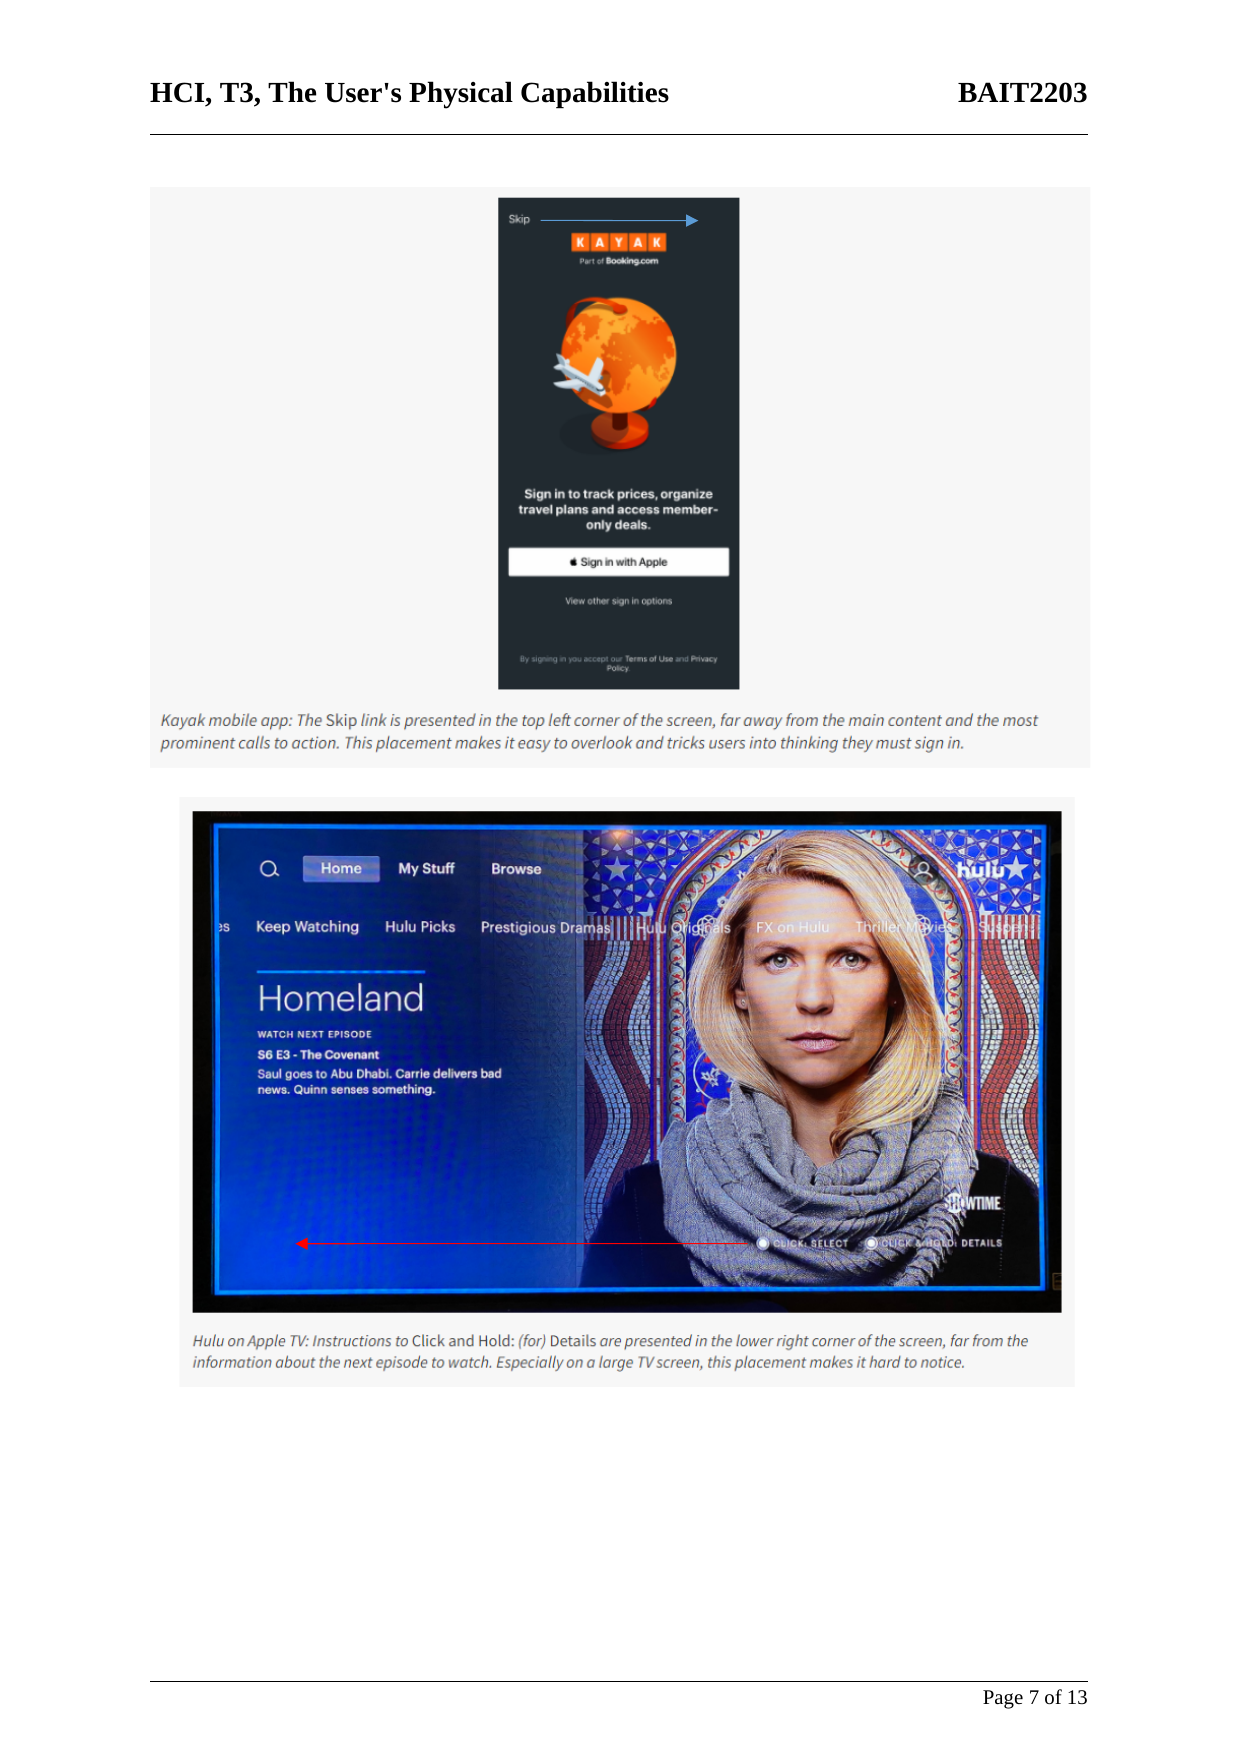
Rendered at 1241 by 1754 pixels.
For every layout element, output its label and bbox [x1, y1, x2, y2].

picture [150, 797, 1091, 1389]
picture [150, 187, 1091, 770]
